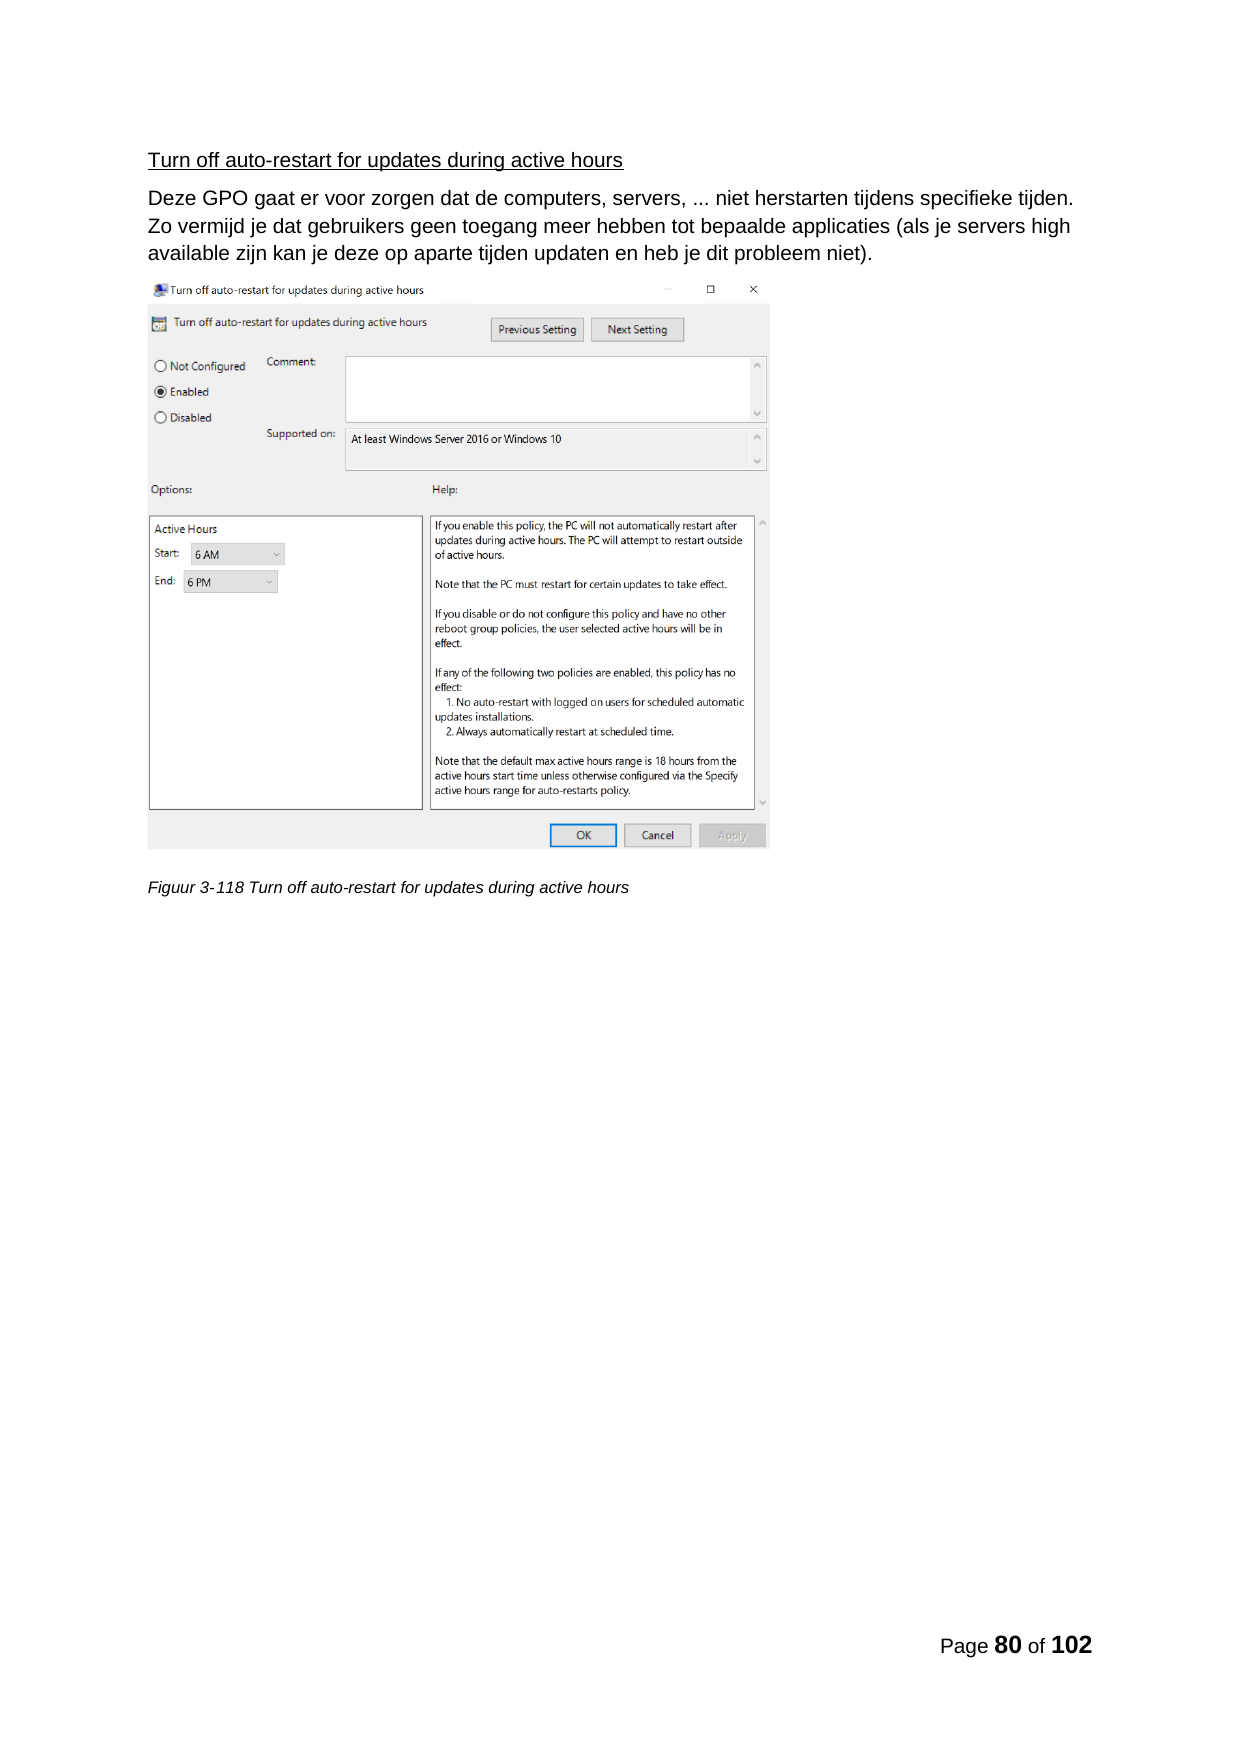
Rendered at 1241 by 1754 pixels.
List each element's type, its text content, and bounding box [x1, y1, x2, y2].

text Turn off auto-restart for updates during active hours [148, 148, 1092, 172]
picture [147, 281, 770, 849]
text Deze GPO gaat er voor zorgen dat de computers, servers, ... niet herstarten tijdens specifieke tijden. Zo vermijd je dat gebruikers geen toegang meer hebben tot bepaalde applicaties (als je servers high available zijn kan je deze op aparte tijden updaten en heb je dit probleem niet). [148, 186, 1092, 265]
